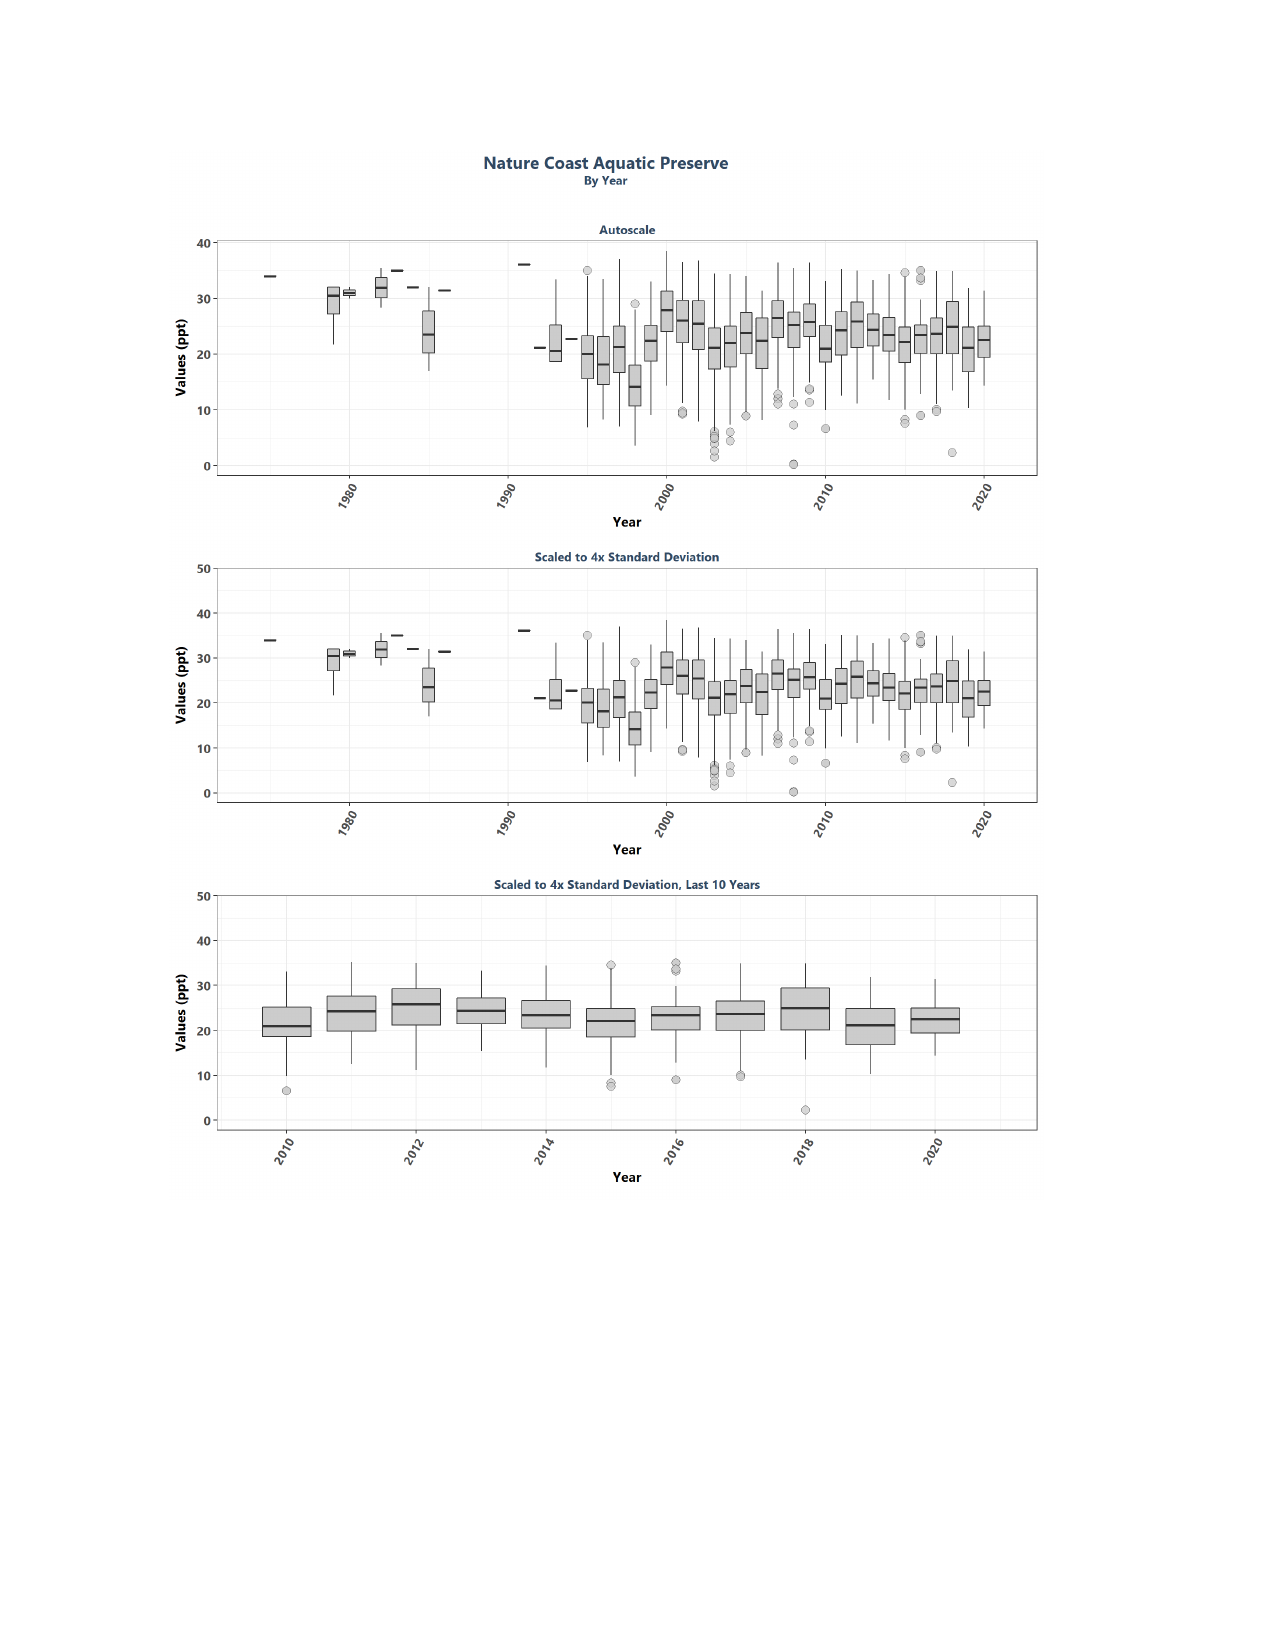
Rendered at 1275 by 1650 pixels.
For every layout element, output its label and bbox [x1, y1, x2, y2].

picture [168, 150, 1044, 1200]
